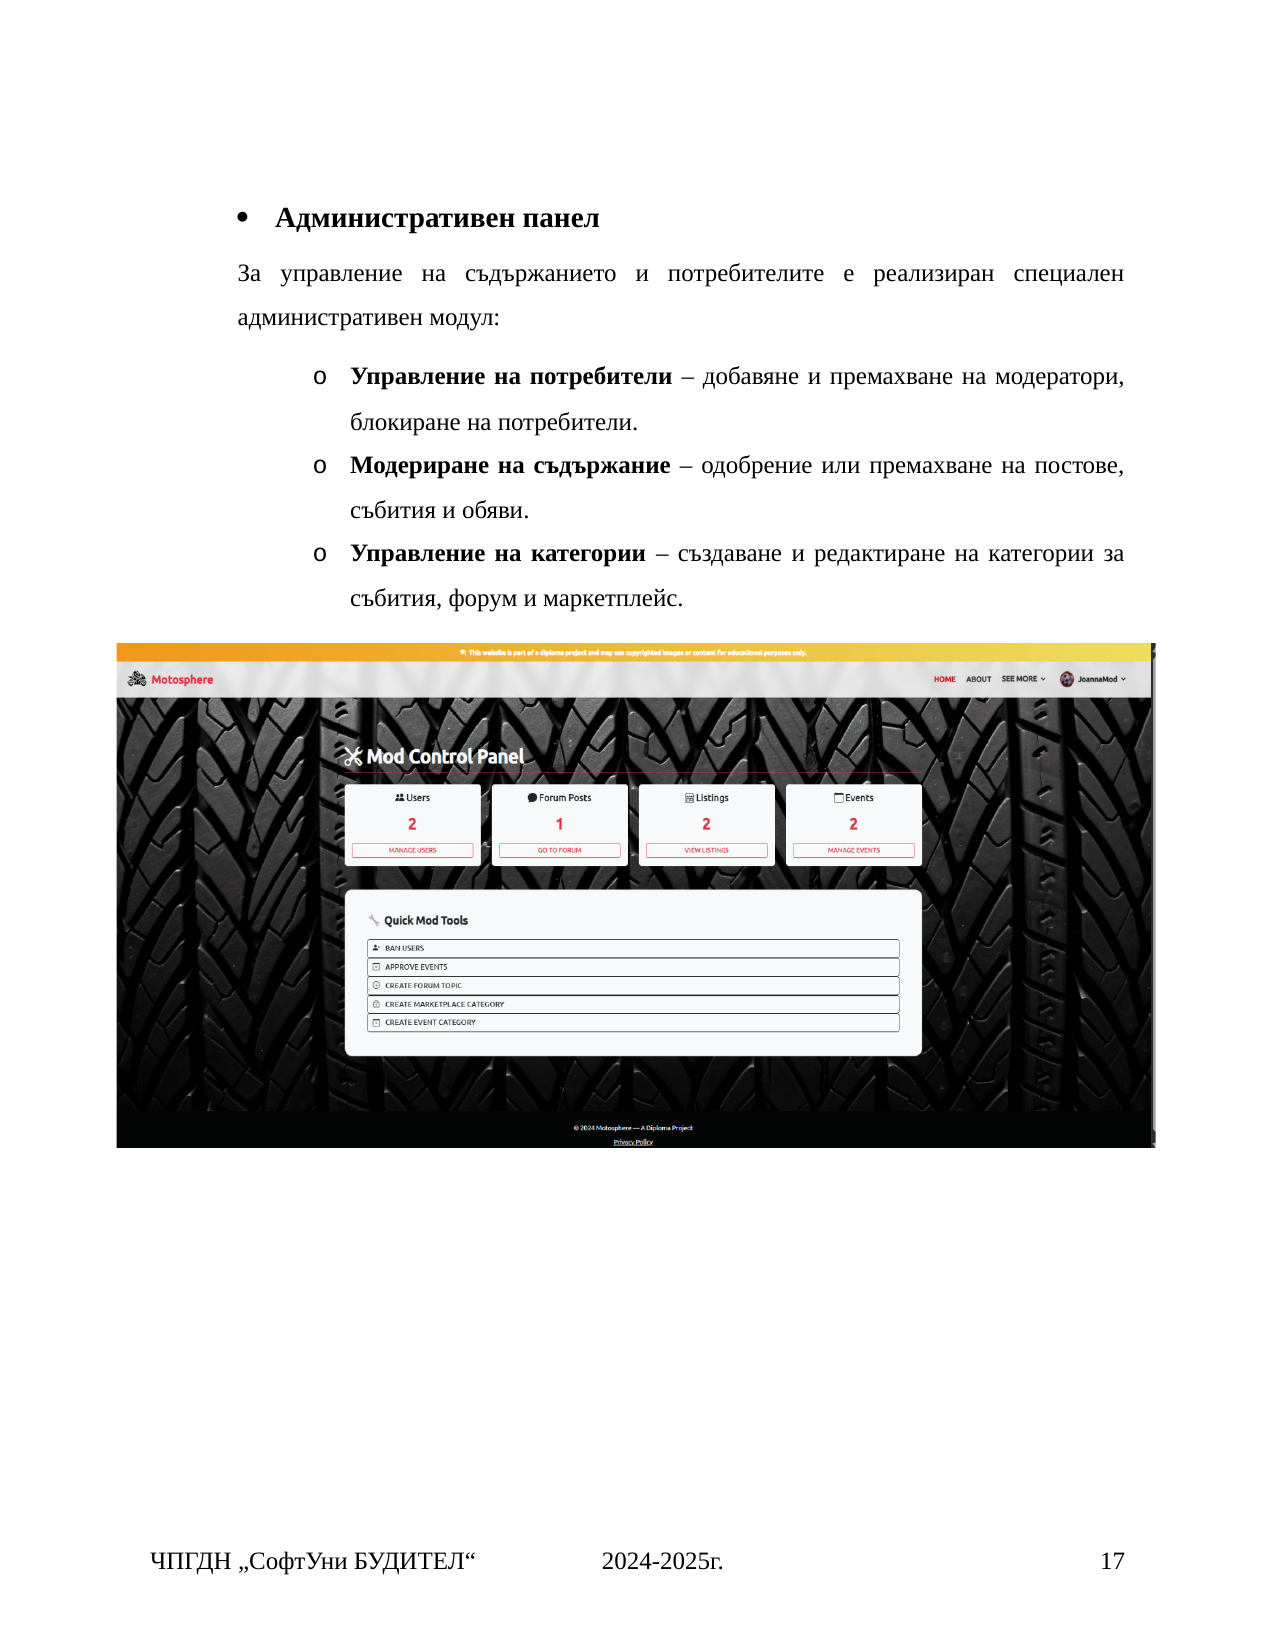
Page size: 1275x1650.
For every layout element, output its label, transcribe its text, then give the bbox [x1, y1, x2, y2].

list Управление на категории – създаване и редактиране на категории за събития, форум и маркетплейс. [312, 538, 1125, 612]
picture [115, 643, 1154, 1146]
subtitle Административен панел [237, 200, 1125, 233]
text За управление на съдържанието и потребителите е реализиран специален административен модул: [237, 258, 1125, 330]
list Управление на потребители – добавяне и премахване на модератори, блокиране на потребители. [312, 361, 1125, 435]
list Модериране на съдържание – одобрение или премахване на постове, събития и обяви. [312, 450, 1125, 524]
